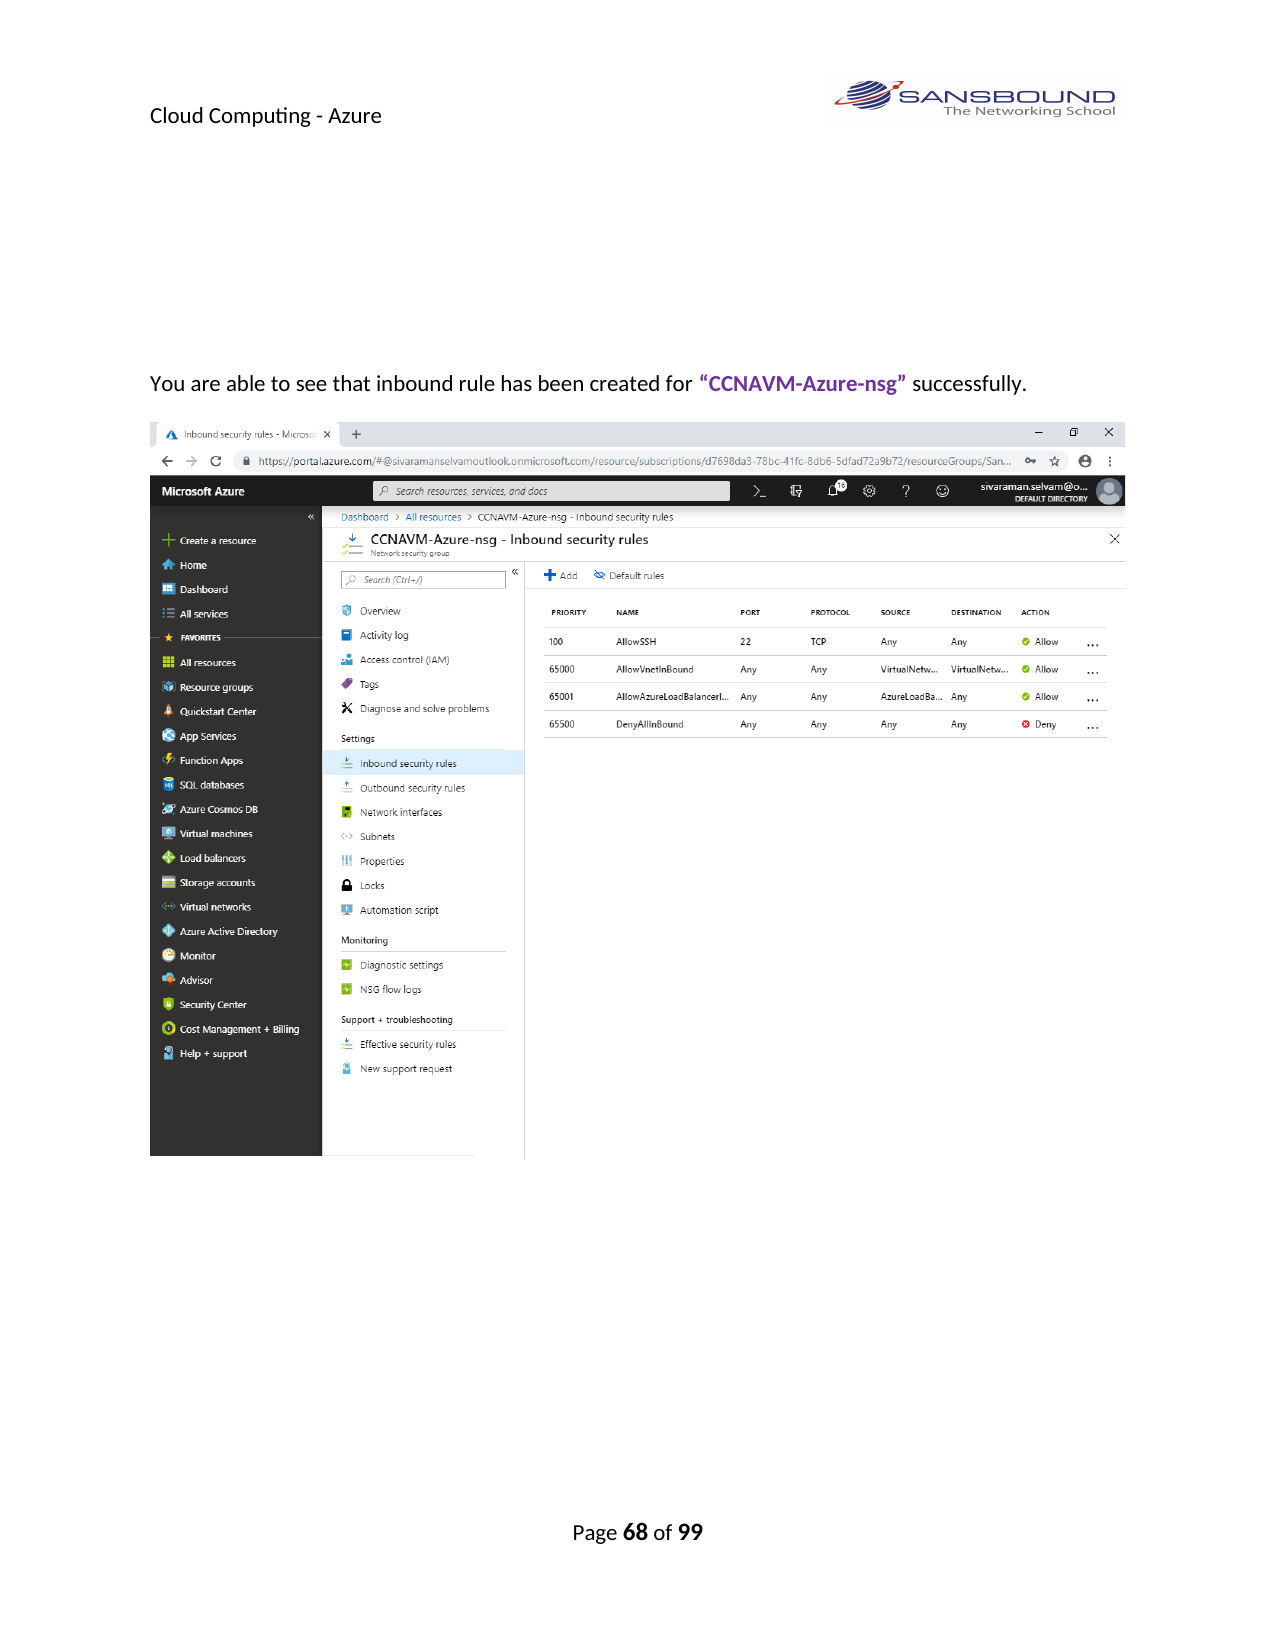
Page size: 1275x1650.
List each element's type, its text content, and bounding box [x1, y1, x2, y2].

picture [150, 422, 1125, 1159]
text You are able to see that inbound rule has been created for “CCNAVM-Azure-nsg” successfully. [150, 369, 1125, 397]
picture [823, 75, 1125, 124]
